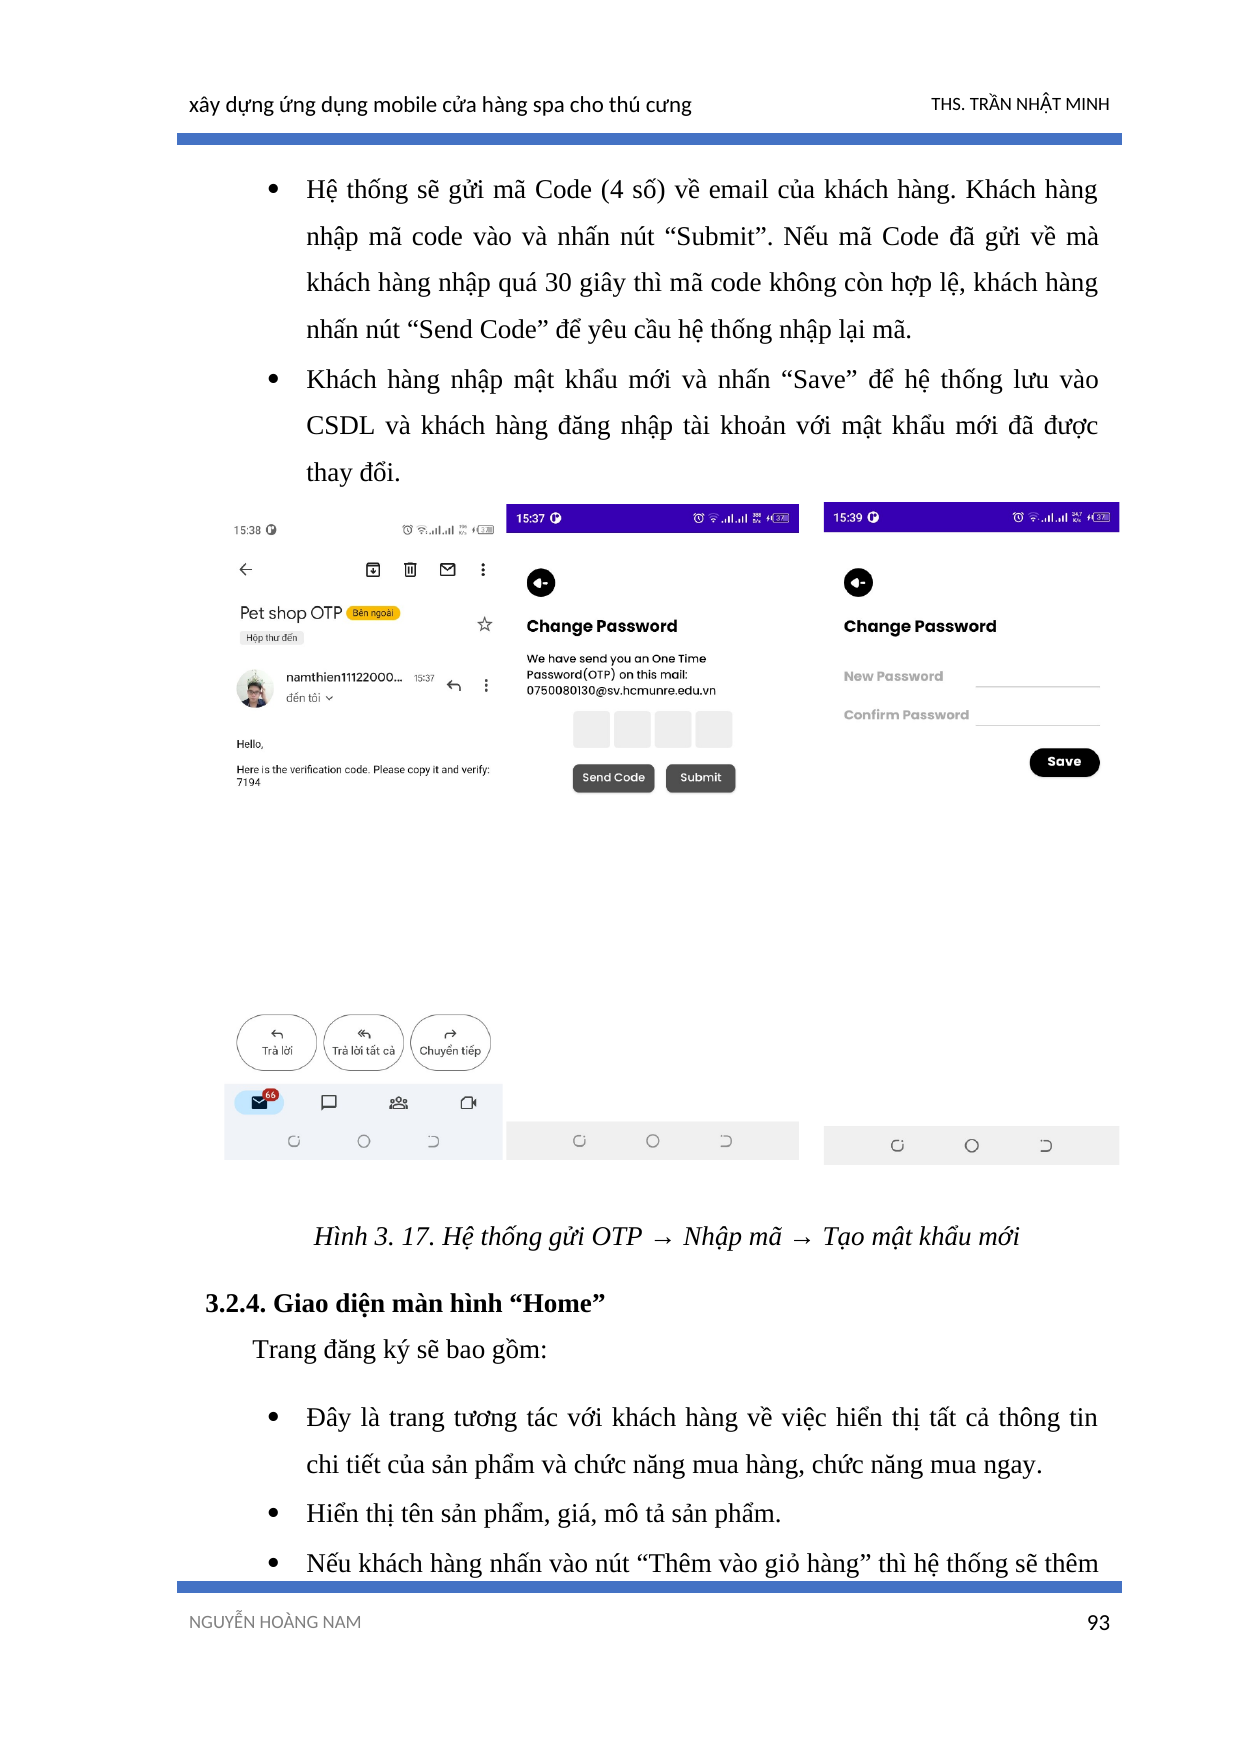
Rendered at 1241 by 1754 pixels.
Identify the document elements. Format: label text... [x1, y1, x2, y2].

subtitle 3.2.4. Giao diện màn hình “Home” [205, 1287, 1122, 1318]
table_header [812, 503, 1122, 1220]
picture [224, 516, 503, 1160]
list Trang đăng ký sẽ bao gồm: [252, 1333, 1122, 1365]
list Hệ thống sẽ gửi mã Code (4 số) về email của khách hàng. Khách hàng nhập mã code vào và nhấn nút “Submit”. Nếu mã Code đã gửi về mà khách hàng nhập quá 30 giây thì mã code không còn hợp lệ, khách hàng nhấn nút “Send Code” để yêu cầu hệ thống nhập lại mã. [268, 173, 1099, 344]
list Đây là trang tương tác với khách hàng về việc hiển thị tất cả thông tin chi tiết của sản phẩm và chức năng mua hàng, chức năng mua ngay. [269, 1401, 1099, 1479]
picture [823, 502, 1120, 1165]
table_header [506, 503, 812, 1220]
list Khách hàng nhập mật khẩu mới và nhấn “Save” để hệ thống lưu vào CSDL và khách hàng đăng nhập tài khoản với mật khẩu mới đã được thay đổi. [268, 363, 1099, 487]
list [269, 1547, 1099, 1578]
table_cell Hình 3. 17. Hệ thống gửi OTP → Nhập mã → Tạo mật khẩu mới [214, 1220, 1122, 1283]
table_header [214, 503, 506, 1220]
picture [506, 504, 799, 1160]
list Hiển thị tên sản phẩm, giá, mô tả sản phẩm. [269, 1497, 1099, 1529]
